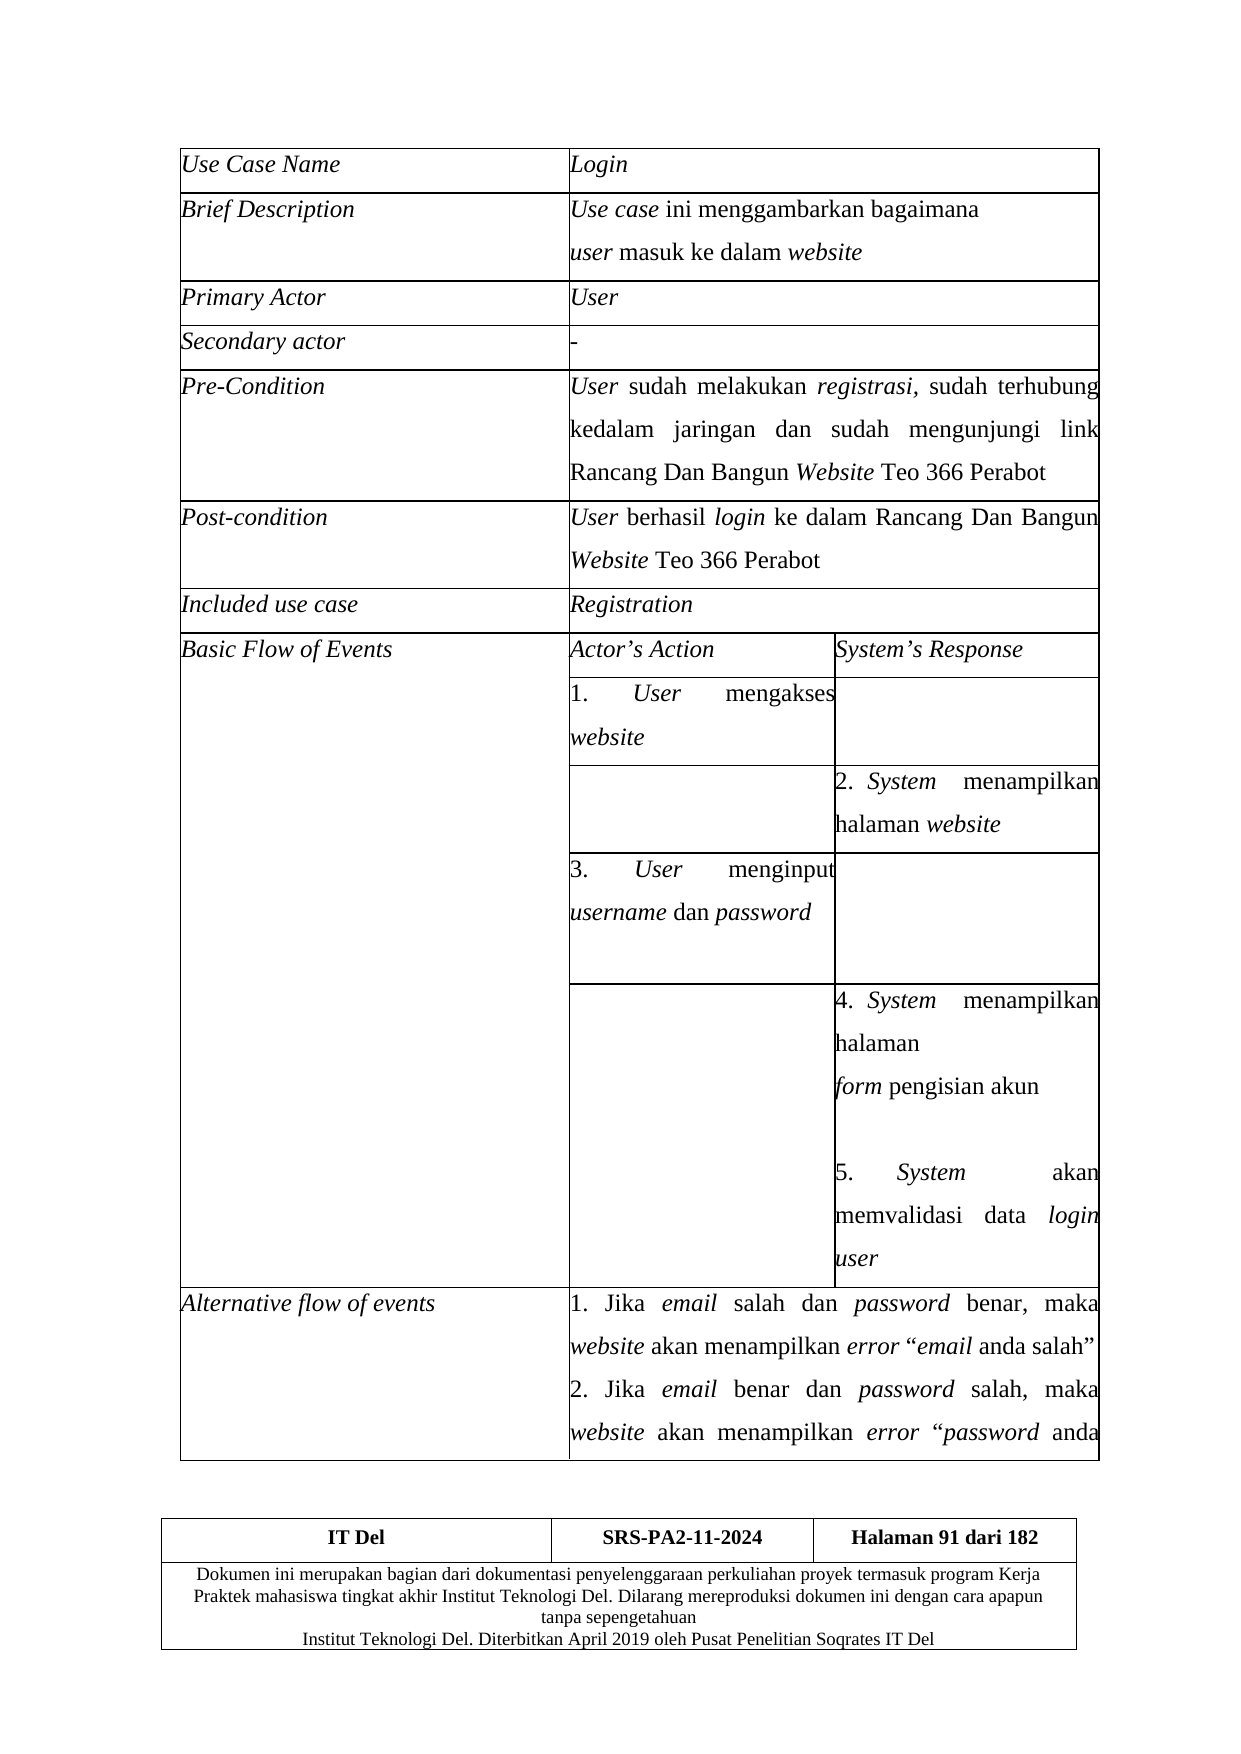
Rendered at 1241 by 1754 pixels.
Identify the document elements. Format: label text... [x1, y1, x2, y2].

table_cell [570, 1288, 1098, 1459]
table_cell 1. User mengakses website [570, 678, 834, 764]
table_cell System’s Response [836, 634, 1098, 677]
table_cell User berhasil login ke dalam Rancang Dan Bangun Website Teo 366 Perabot [570, 502, 1098, 588]
table_cell 3. User menginput username dan password [570, 854, 834, 983]
table_cell 2. System menampilkan halaman website [836, 766, 1098, 852]
table_cell Post-condition [181, 502, 569, 588]
table_cell Use case ini menggambarkan bagaimana user masuk ke dalam website [570, 194, 1098, 280]
table_cell Included use case [181, 589, 569, 632]
table_cell [836, 678, 1098, 764]
table_cell Registration [570, 589, 1098, 632]
table_cell [570, 766, 834, 852]
table_cell 4. System menampilkan halaman form pengisian akun 5. System akan memvalidasi data login user [836, 985, 1098, 1286]
table_cell Actor’s Action [570, 634, 834, 677]
table_cell User sudah melakukan registrasi, sudah terhubung kedalam jaringan dan sudah mengunjungi link Rancang Dan Bangun Website Teo 366 Perabot [570, 371, 1098, 500]
table_cell Use Case Name [181, 149, 569, 192]
table_cell - [570, 326, 1098, 369]
table_cell User [570, 282, 1098, 324]
table_cell [570, 985, 834, 1286]
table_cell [181, 1288, 569, 1459]
table_cell Primary Actor [181, 282, 569, 324]
table_cell Secondary actor [181, 326, 569, 369]
table_cell Login [570, 149, 1098, 192]
table_cell Pre-Condition [181, 371, 569, 500]
table_cell [836, 854, 1098, 983]
table_cell Brief Description [181, 194, 569, 280]
table_cell Basic Flow of Events [181, 634, 569, 1286]
